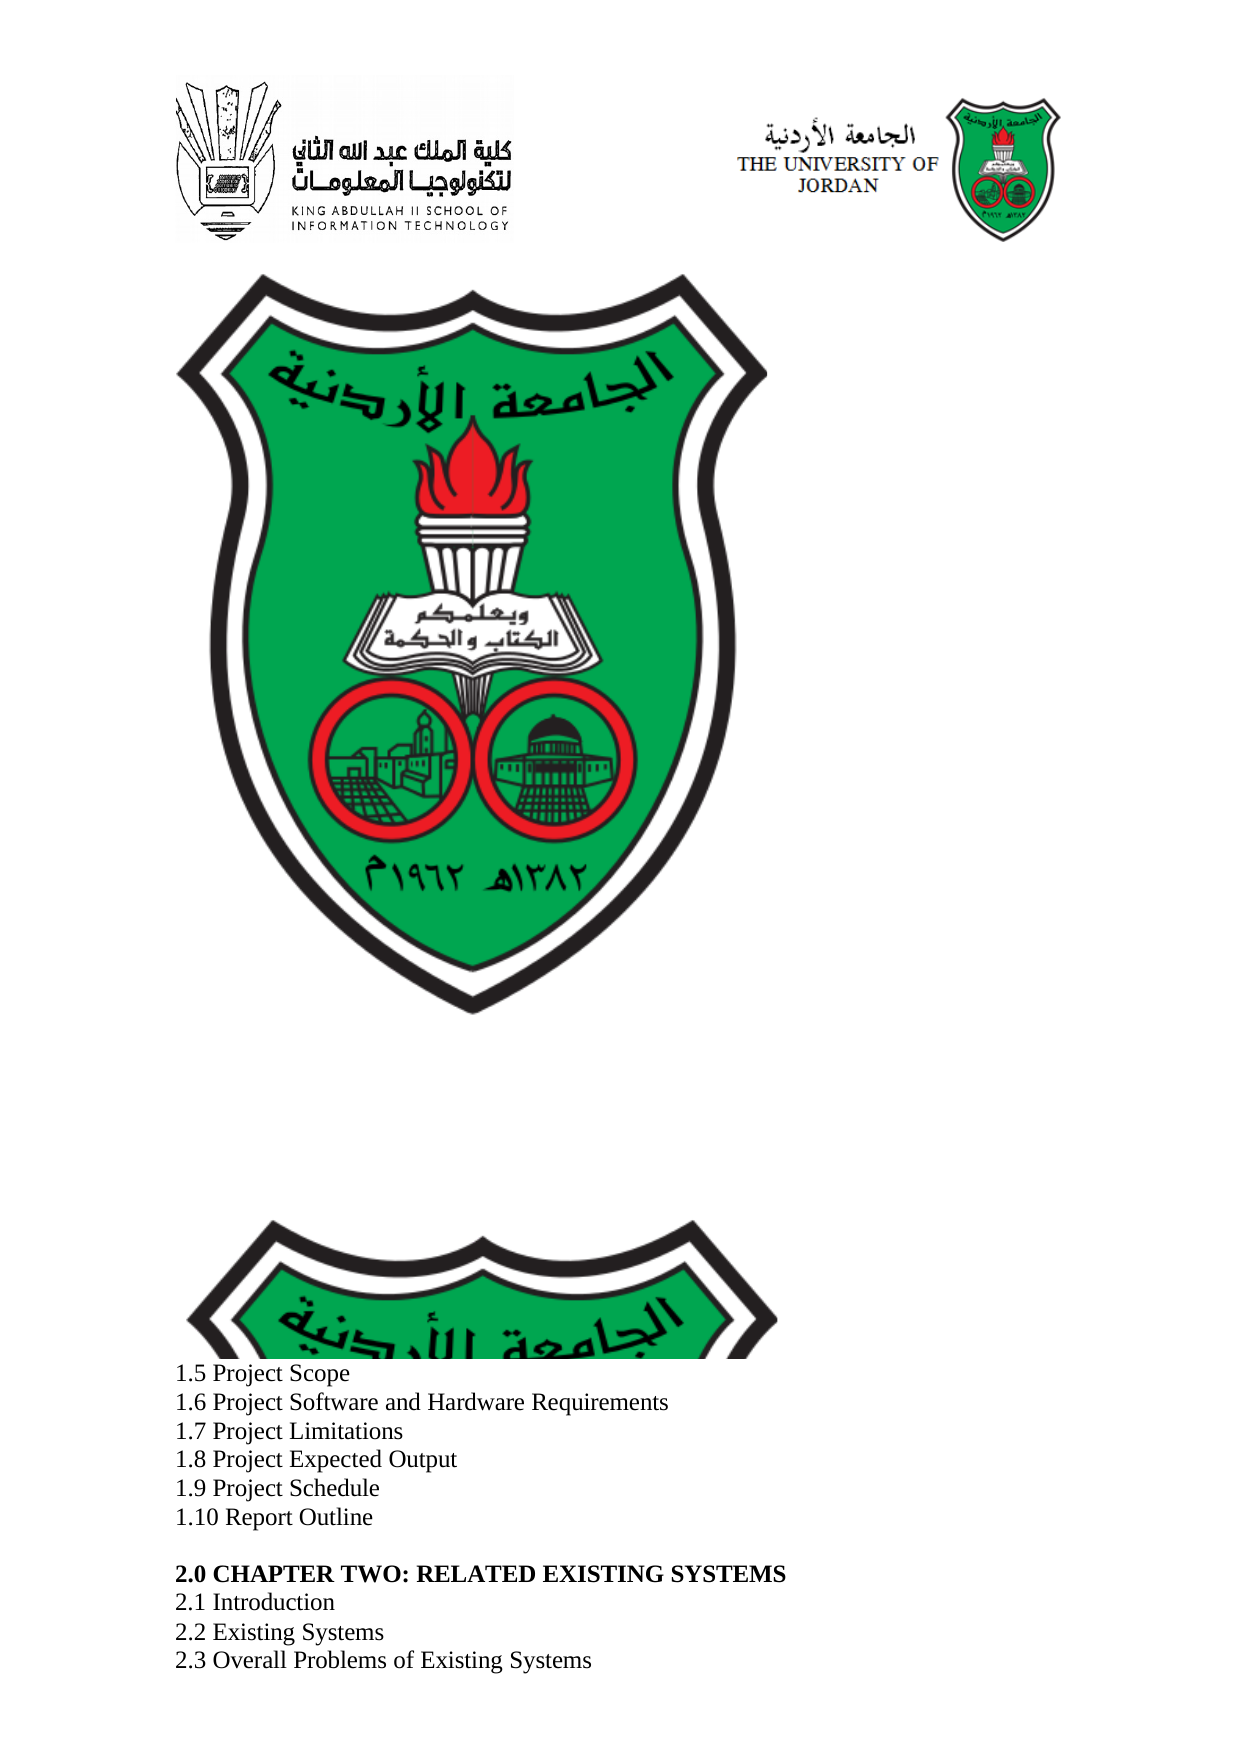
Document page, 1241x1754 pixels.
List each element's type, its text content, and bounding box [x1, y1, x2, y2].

list Existing Systems [175, 1617, 1065, 1645]
picture [175, 75, 515, 243]
list Project Limitations [175, 1416, 1065, 1444]
list Project Expected Output [175, 1444, 1065, 1473]
list Project Schedule [175, 1473, 1065, 1502]
list Overall Problems of Existing Systems [175, 1645, 1065, 1674]
subtitle 2.0 CHAPTER TWO: RELATED EXISTING SYSTEMS [175, 1559, 1065, 1588]
list Project Scope [175, 1358, 1065, 1387]
list Project Software and Hardware Requirements [175, 1387, 1065, 1416]
picture [185, 1217, 778, 1359]
picture [175, 271, 768, 1021]
list Introduction [175, 1588, 1065, 1617]
picture [726, 94, 1064, 243]
text 1.10 Report Outline [175, 1502, 1065, 1531]
